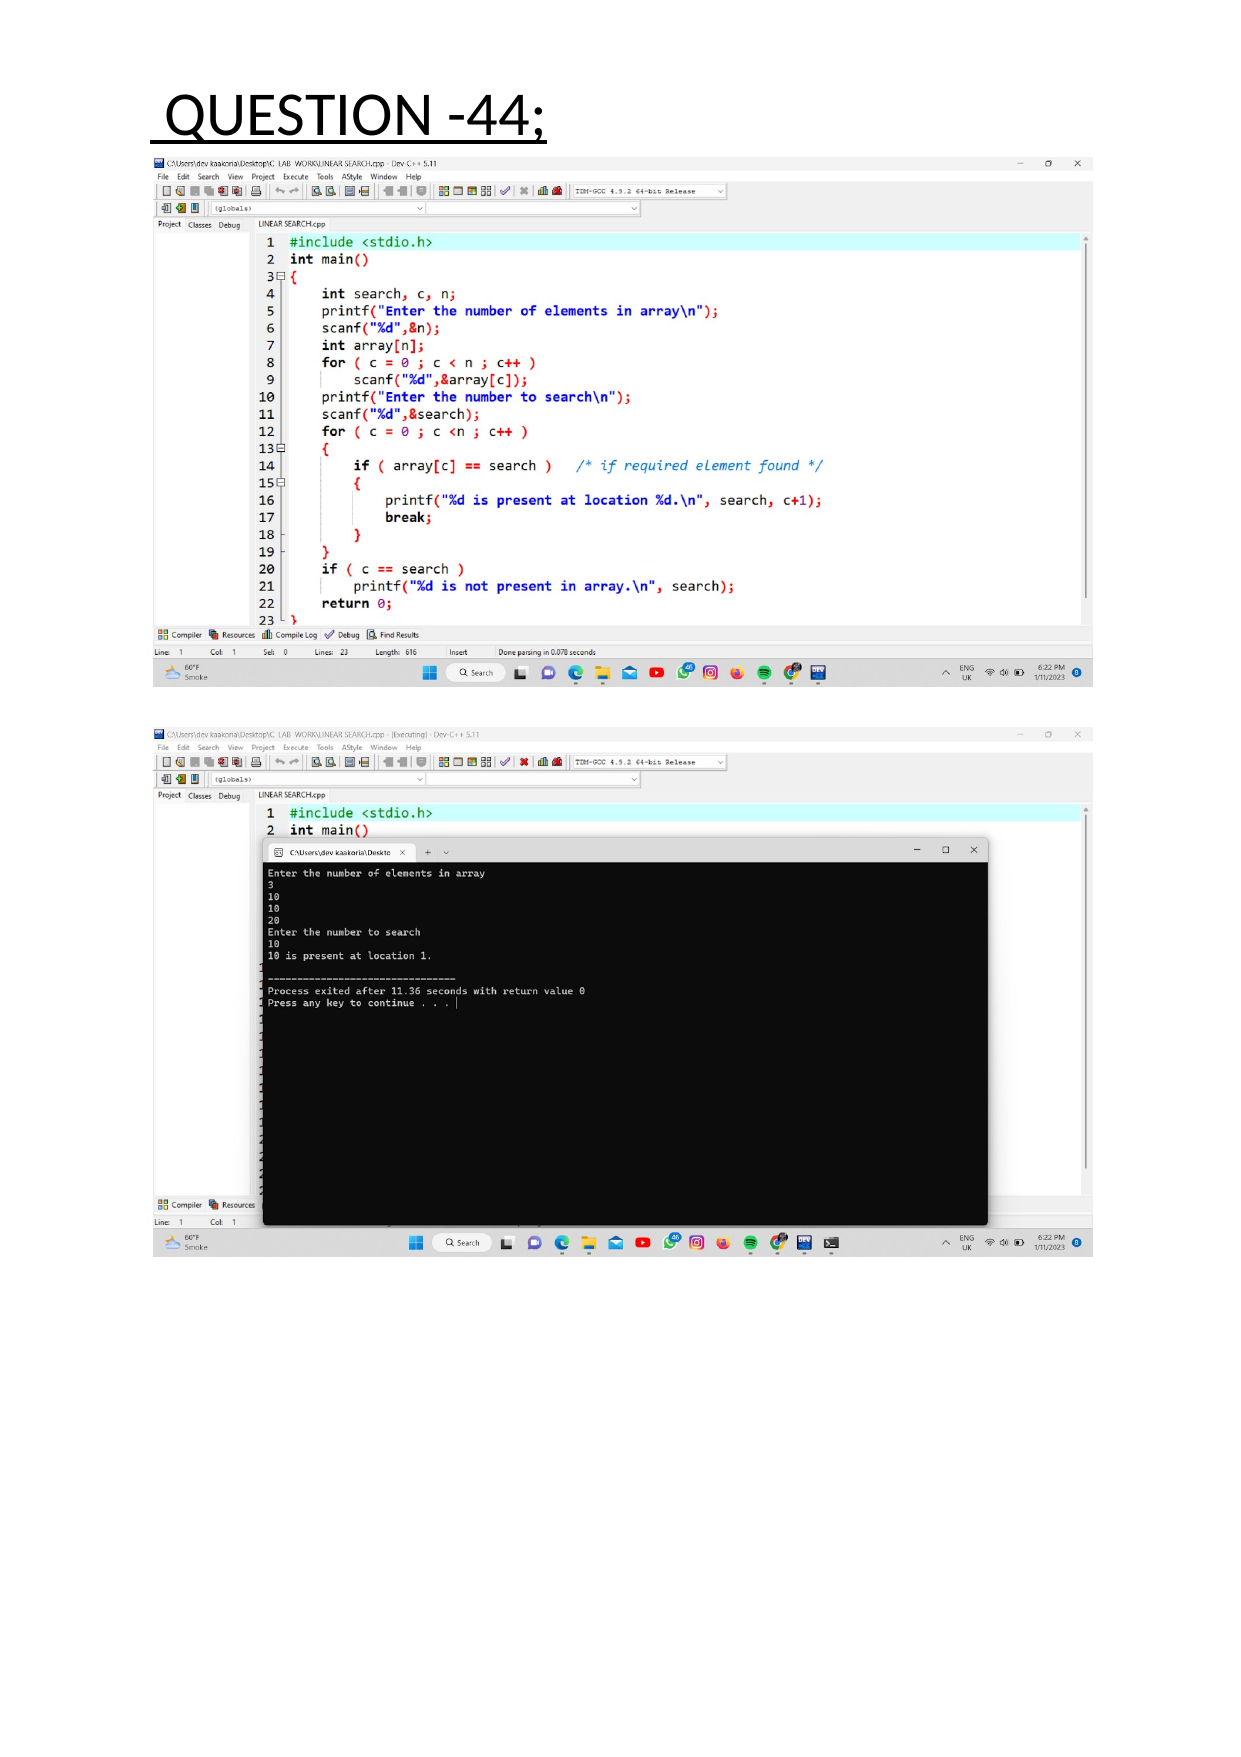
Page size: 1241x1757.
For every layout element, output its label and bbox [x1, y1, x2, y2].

picture [153, 157, 1093, 687]
picture [153, 727, 1093, 1257]
